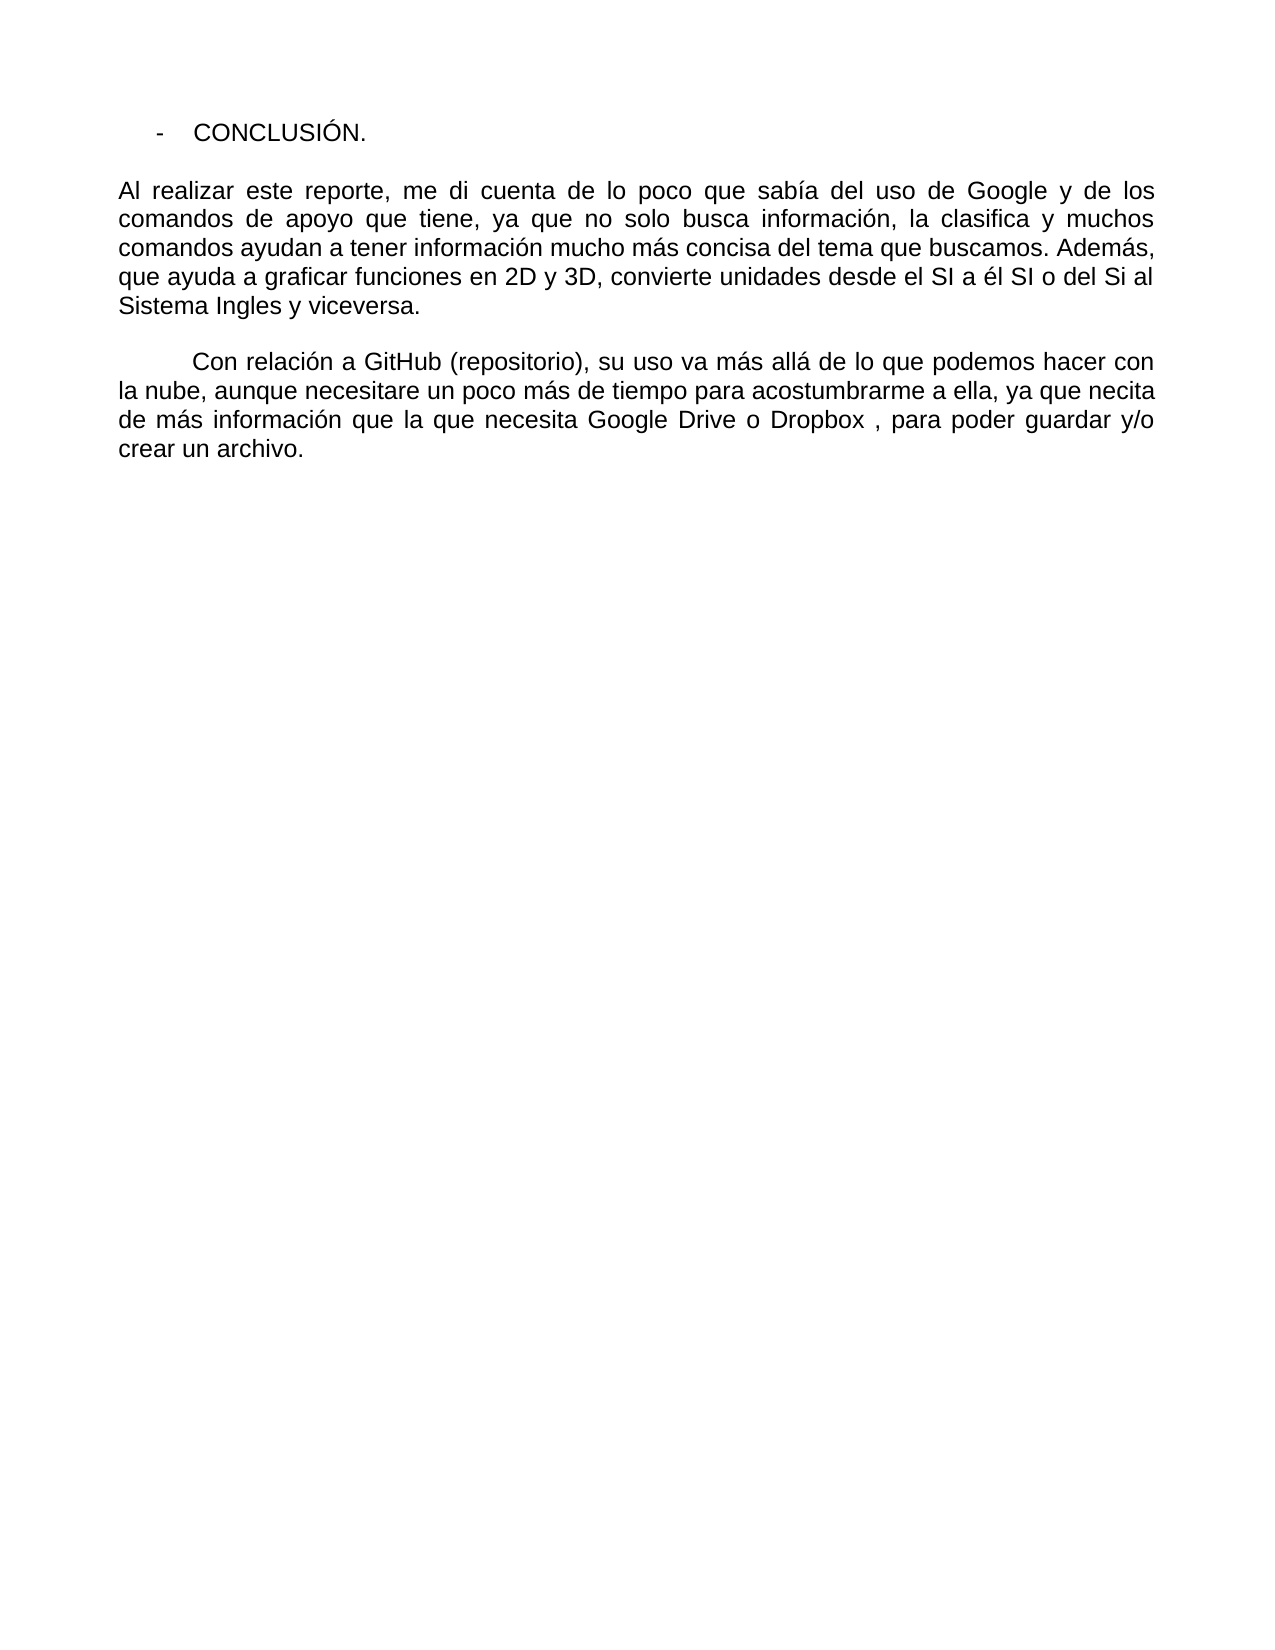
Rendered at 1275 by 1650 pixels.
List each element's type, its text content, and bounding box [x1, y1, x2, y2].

list CONCLUSIÓN. [156, 118, 1157, 147]
text Con relación a GitHub (repositorio), su uso va más allá de lo que podemos hacer con la nube, aunque necesitare un poco más de tiempo para acostumbrarme a ella, ya que necita de más información que la que necesita Google Drive o Dropbox , para poder guardar y/o crear un archivo. [118, 347, 1157, 462]
text Al realizar este reporte, me di cuenta de lo poco que sabía del uso de Google y de los comandos de apoyo que tiene, ya que no solo busca información, la clasifica y muchos comandos ayudan a tener información mucho más concisa del tema que buscamos. Además, que ayuda a graficar funciones en 2D y 3D, convierte unidades desde el SI a él SI o del Si al Sistema Ingles y viceversa. [118, 176, 1157, 319]
